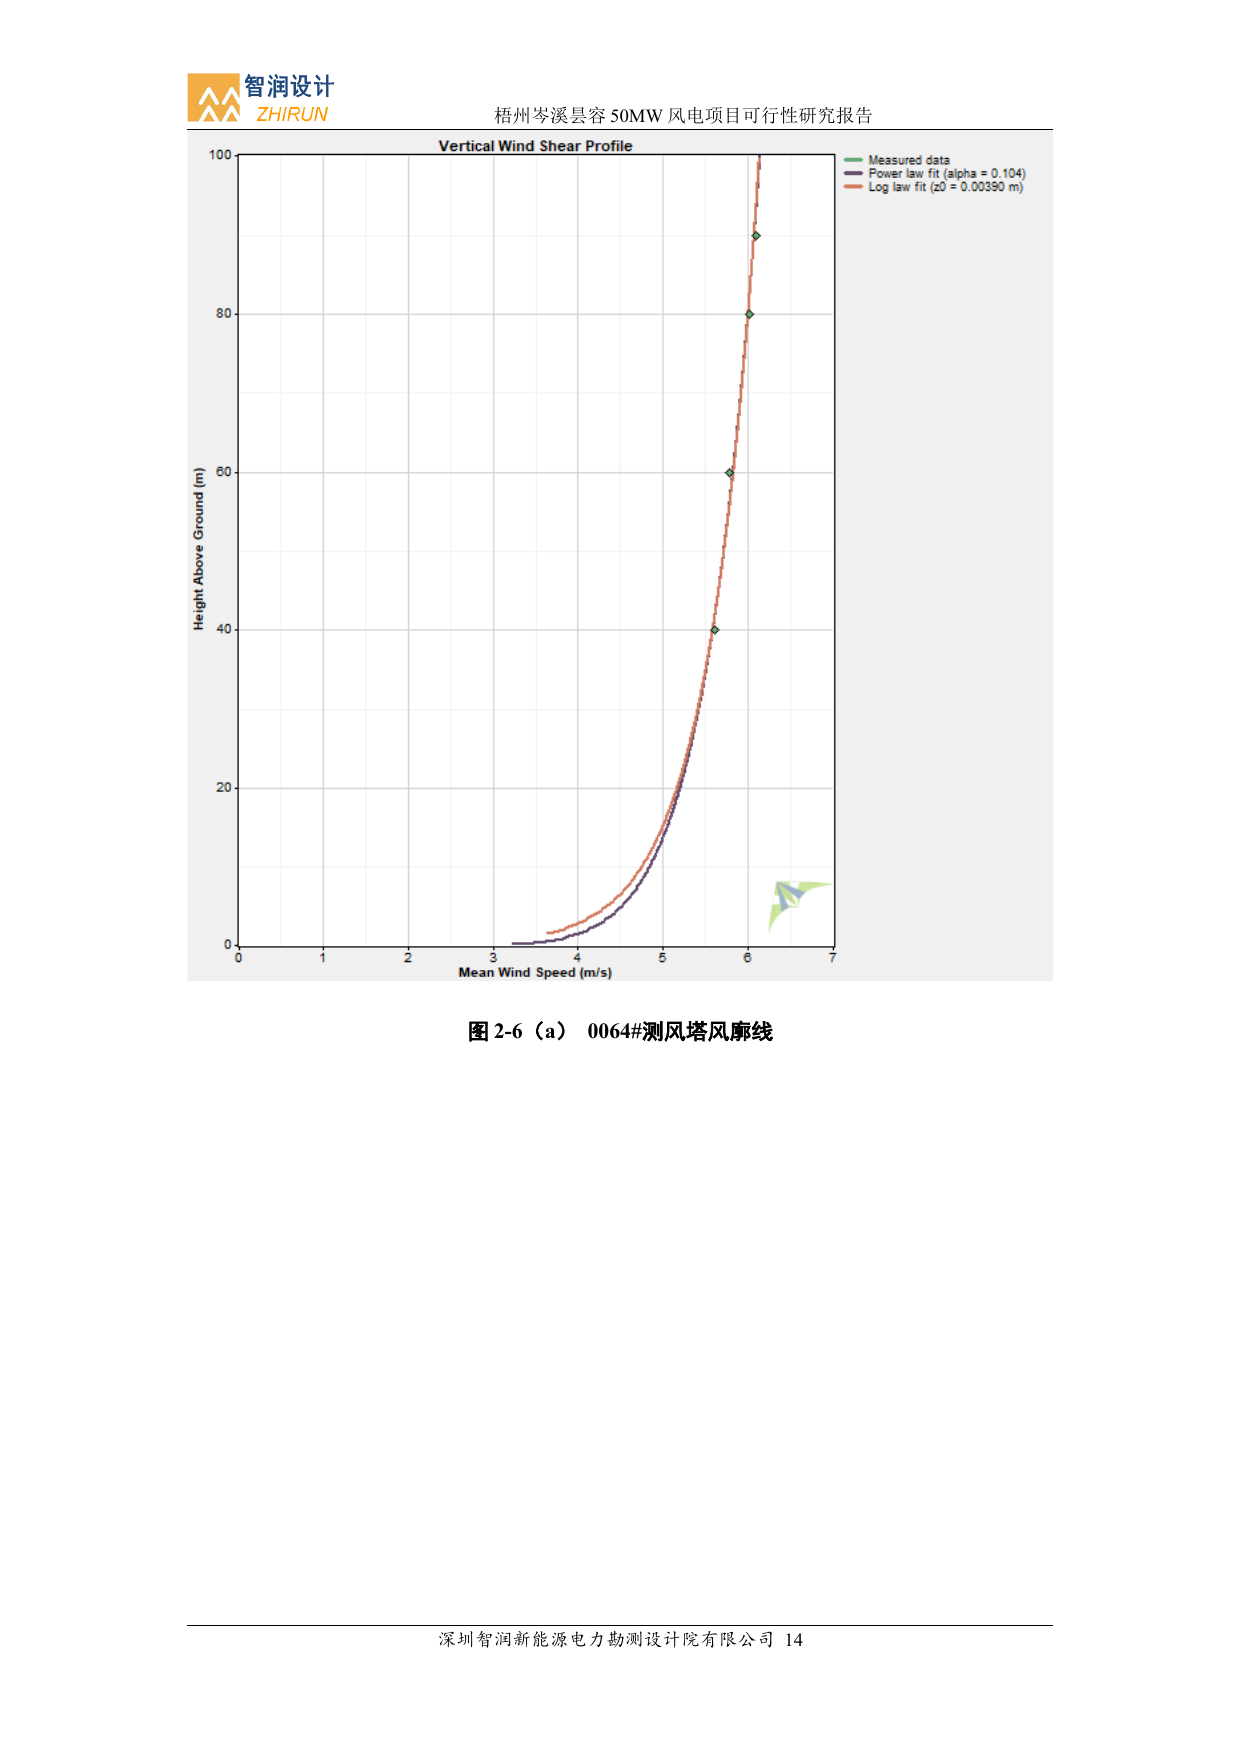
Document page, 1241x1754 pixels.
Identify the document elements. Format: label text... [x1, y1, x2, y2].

text 图2-6（a） 0064#测风塔风廓线 [187, 1013, 1053, 1047]
picture [187, 70, 335, 123]
picture [187, 130, 1054, 981]
